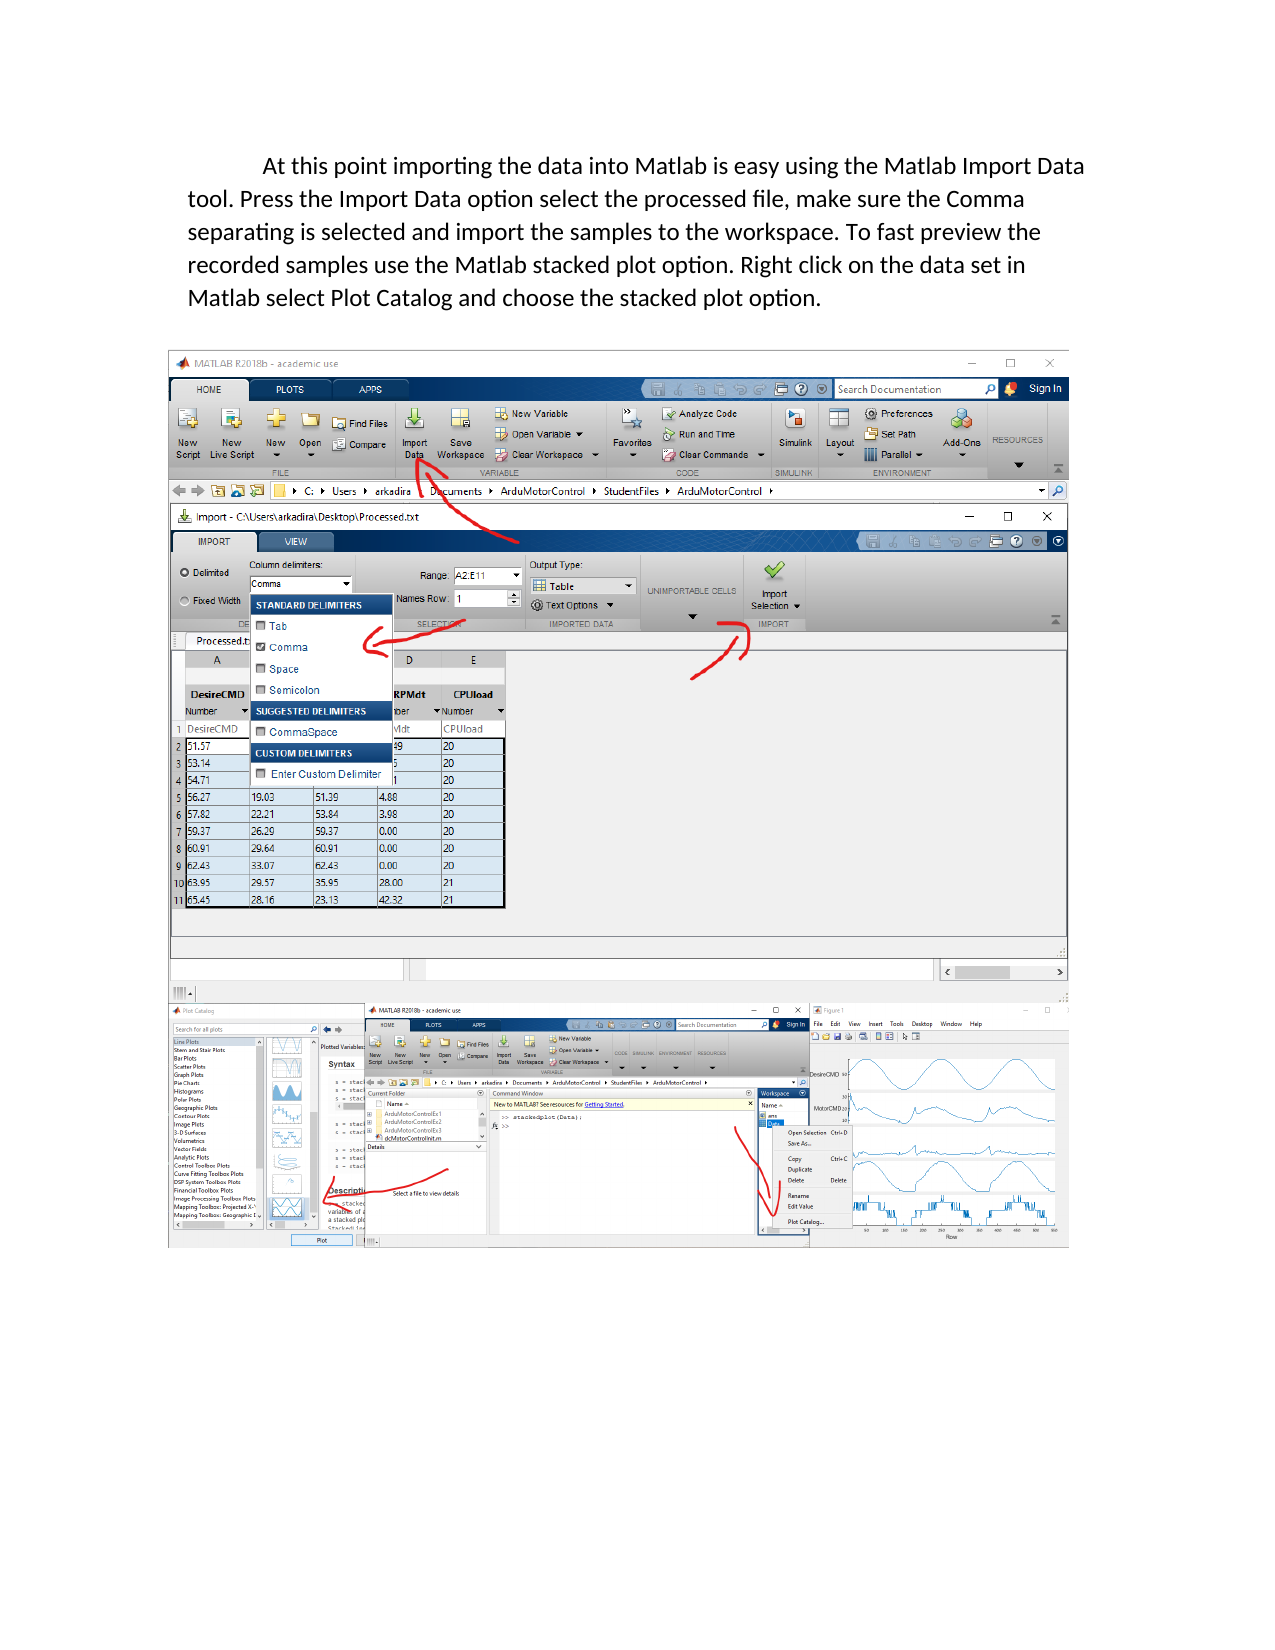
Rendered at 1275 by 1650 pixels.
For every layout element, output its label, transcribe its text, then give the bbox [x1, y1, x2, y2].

picture [168, 349, 1069, 1248]
text At this point importing the data into Matlab is easy using the Matlab Import Data tool. Press the Import Data option select the processed file, make sure the Comma separating is selected and import the samples to the workspace. To fast preview the recorded samples use the Matlab stacked plot option. Right click on the data set in Matlab select Plot Catalog and choose the stacked plot option. [187, 150, 1087, 312]
